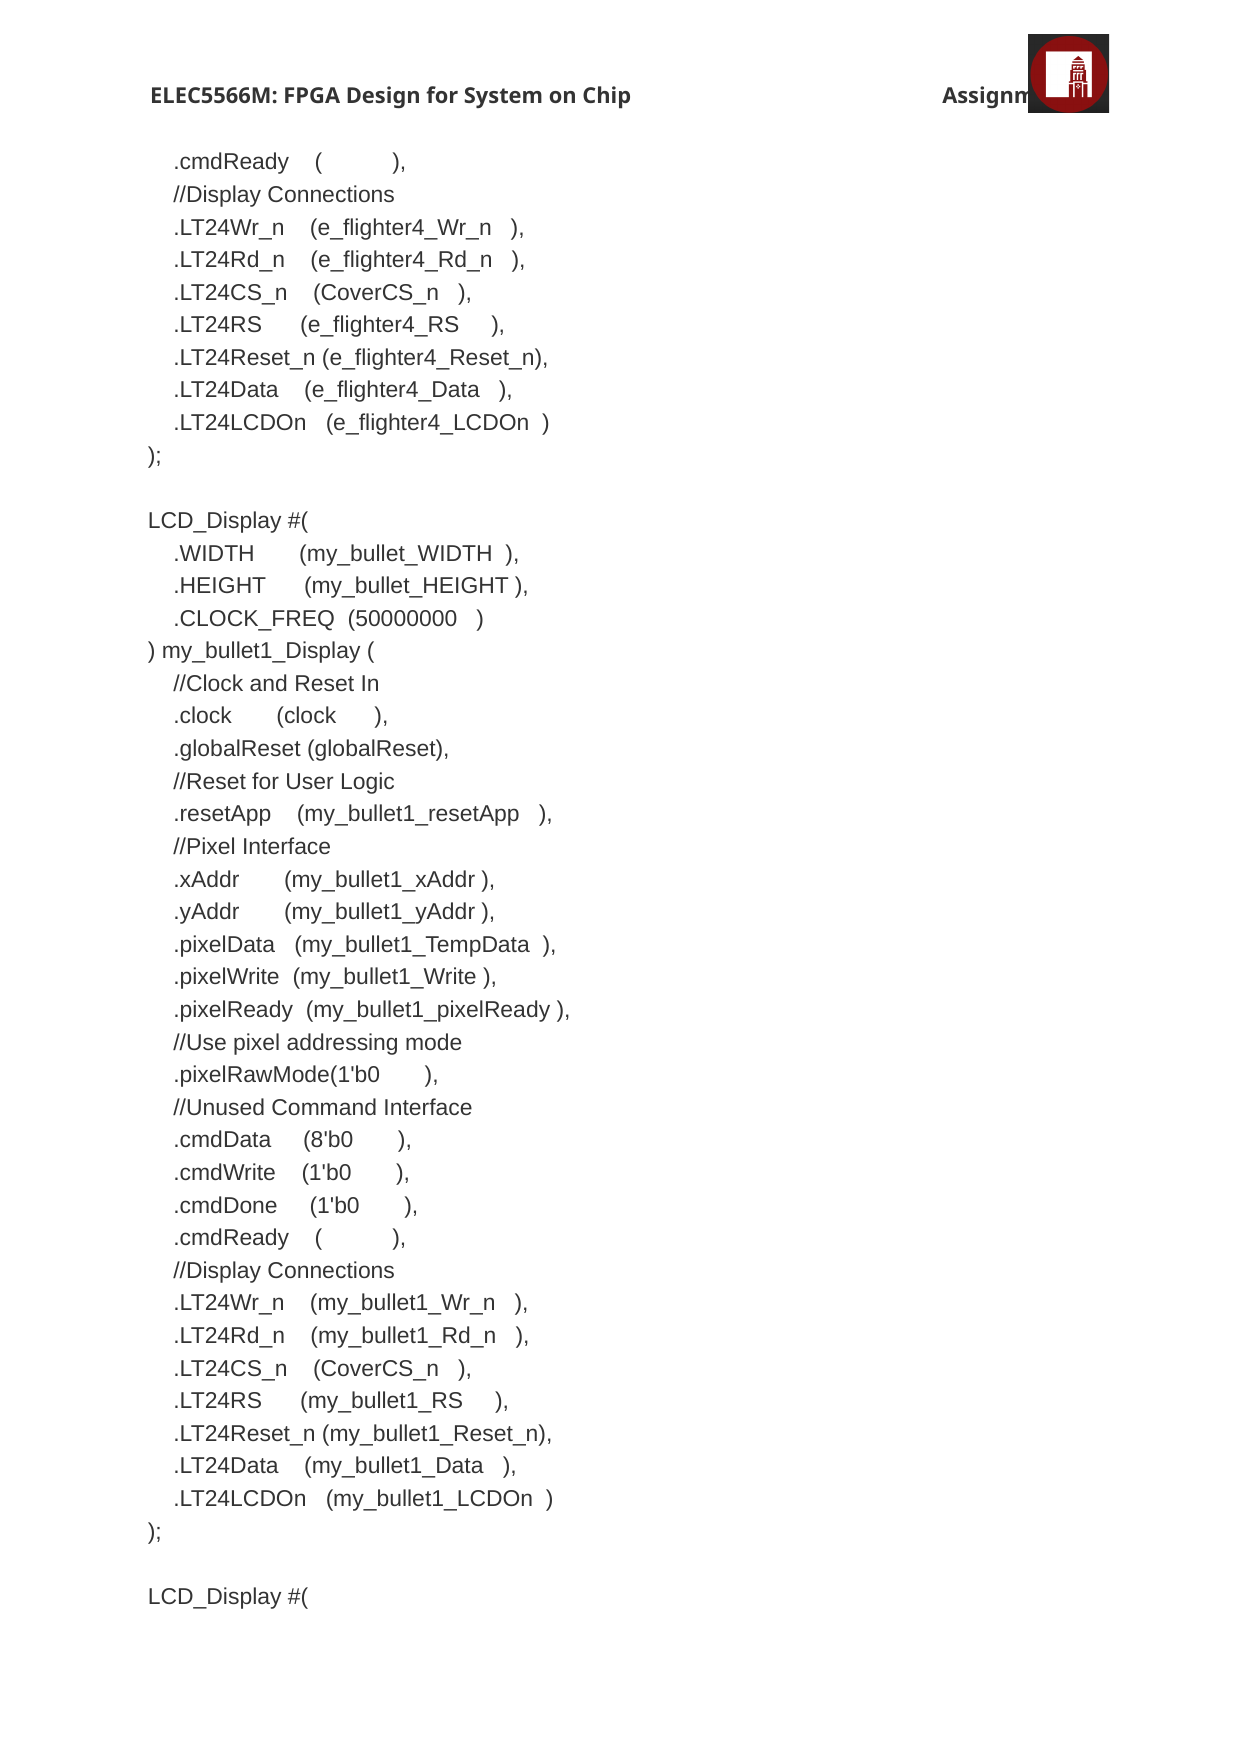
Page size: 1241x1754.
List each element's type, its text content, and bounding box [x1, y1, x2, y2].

text .WIDTH (my_bullet_WIDTH ), [148, 539, 1093, 566]
text ) my_bullet1_Display ( [148, 637, 1093, 664]
text //Clock and Reset In [148, 670, 1093, 696]
text .LT24LCDOn (e_flighter4_LCDOn ) [148, 409, 1093, 435]
picture [1027, 34, 1109, 113]
text //Unused Command Interface [148, 1094, 1093, 1120]
text .pixelReady (my_bullet1_pixelReady ), [148, 996, 1093, 1022]
text .cmdData (8'b0 ), [148, 1126, 1093, 1153]
text .pixelData (my_bullet1_TempData ), [148, 931, 1093, 957]
text .cmdDone (1'b0 ), [148, 1192, 1093, 1218]
text ); [148, 442, 1093, 468]
text //Display Connections [148, 181, 1093, 207]
text LCD_Display #( [148, 507, 1093, 533]
text .pixelWrite (my_bullet1_Write ), [148, 963, 1093, 990]
text //Pixel Interface [148, 833, 1093, 859]
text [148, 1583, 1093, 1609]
text .LT24Data (e_flighter4_Data ), [148, 376, 1093, 403]
text .cmdWrite (1'b0 ), [148, 1159, 1093, 1185]
text .pixelRawMode(1'b0 ), [148, 1061, 1093, 1087]
text .LT24RS (e_flighter4_RS ), [148, 311, 1093, 338]
text .xAddr (my_bullet1_xAddr ), [148, 866, 1093, 892]
text //Use pixel addressing mode [148, 1028, 1093, 1055]
text .cmdReady ( ), [148, 148, 1093, 174]
text .yAddr (my_bullet1_yAddr ), [148, 898, 1093, 924]
text .clock (clock ), [148, 702, 1093, 729]
text .LT24Wr_n (e_flighter4_Wr_n ), [148, 213, 1093, 240]
text //Reset for User Logic [148, 768, 1093, 794]
text .CLOCK_FREQ (50000000 ) [148, 605, 1093, 631]
text .cmdReady ( ), [148, 1224, 1093, 1251]
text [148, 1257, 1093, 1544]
text .HEIGHT (my_bullet_HEIGHT ), [148, 572, 1093, 598]
text .LT24CS_n (CoverCS_n ), [148, 279, 1093, 305]
text .globalReset (globalReset), [148, 735, 1093, 761]
text .LT24Rd_n (e_flighter4_Rd_n ), [148, 246, 1093, 272]
text .resetApp (my_bullet1_resetApp ), [148, 800, 1093, 827]
text .LT24Reset_n (e_flighter4_Reset_n), [148, 344, 1093, 370]
